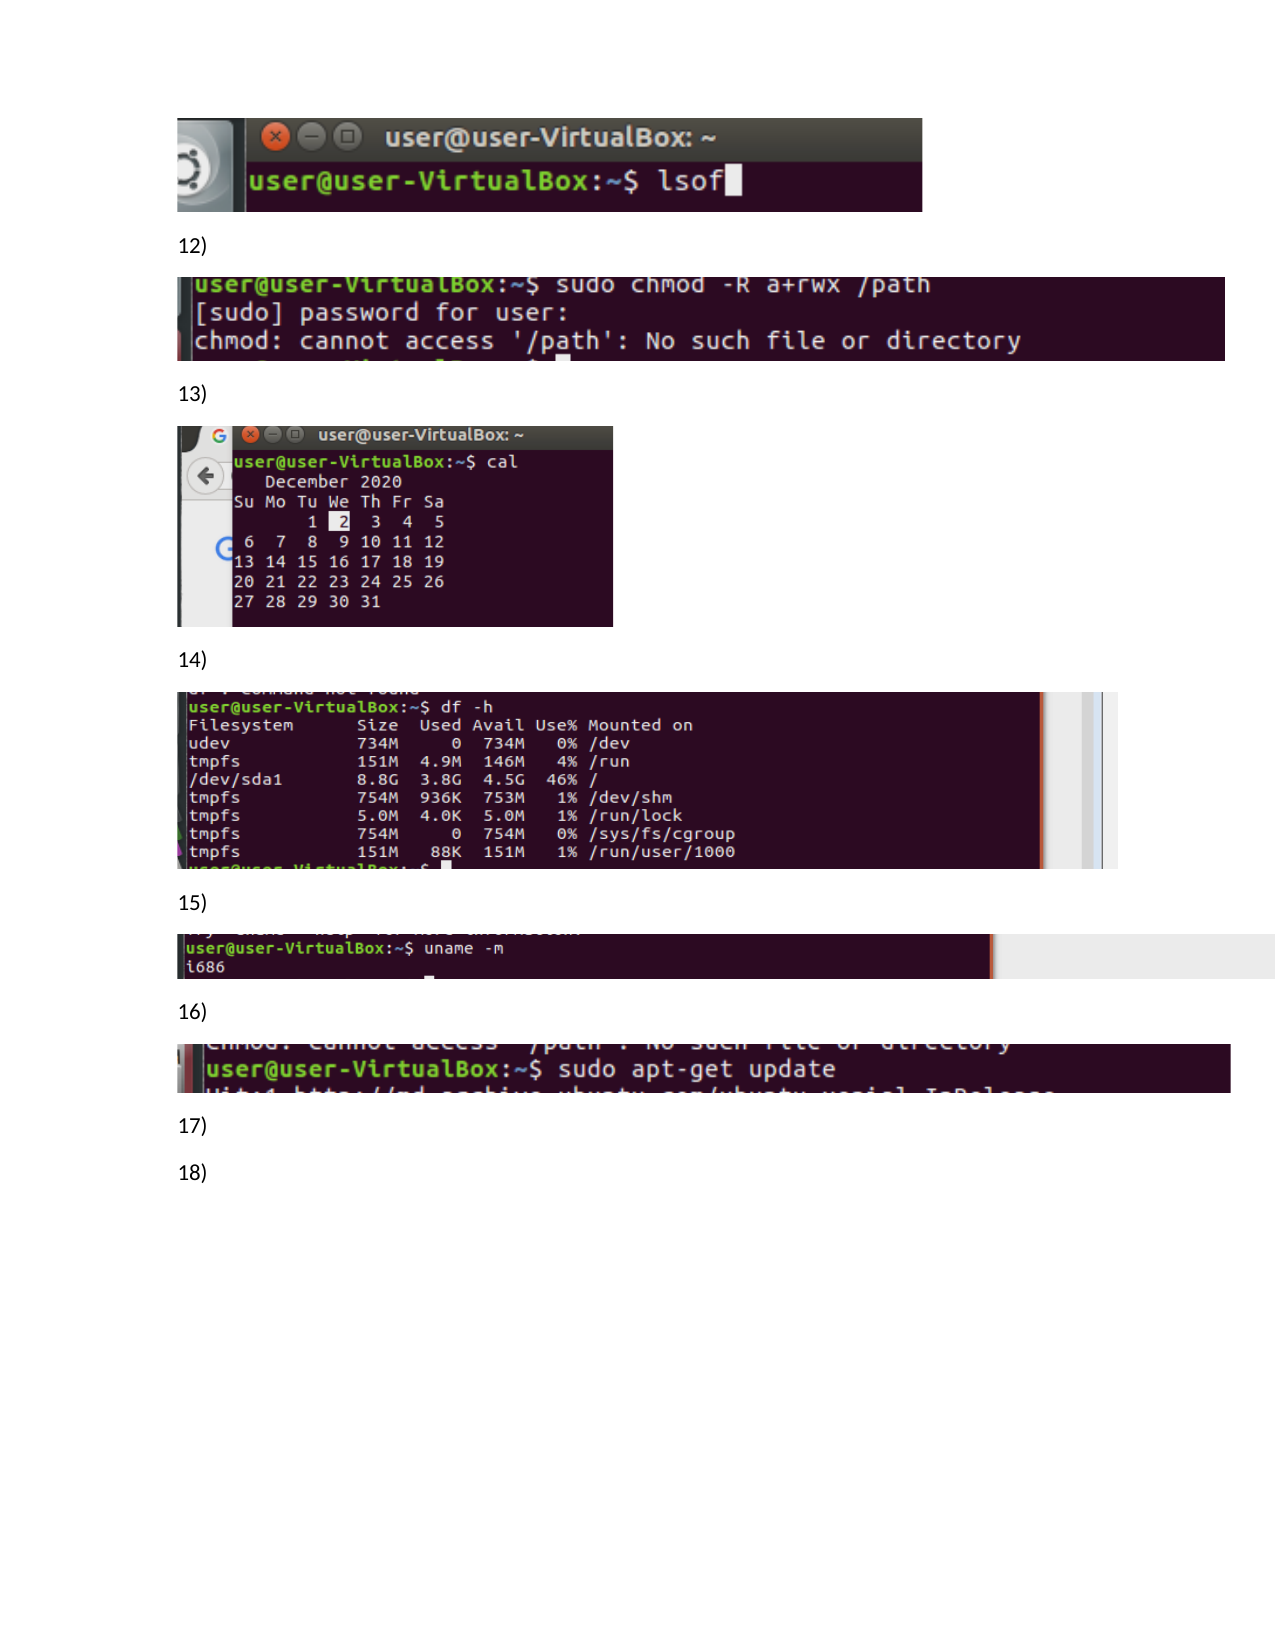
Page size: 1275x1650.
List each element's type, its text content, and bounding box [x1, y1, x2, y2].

text 12) [177, 231, 1186, 259]
picture [177, 692, 1118, 869]
picture [177, 118, 923, 212]
text 18) [177, 1158, 1186, 1186]
text 13) [177, 379, 1186, 407]
picture [177, 426, 614, 627]
picture [177, 1044, 1231, 1093]
text 14) [177, 646, 1186, 673]
text 17) [177, 1111, 1186, 1139]
picture [177, 934, 1275, 979]
text 16) [177, 997, 1186, 1025]
text 15) [177, 888, 1186, 916]
picture [177, 277, 1225, 361]
